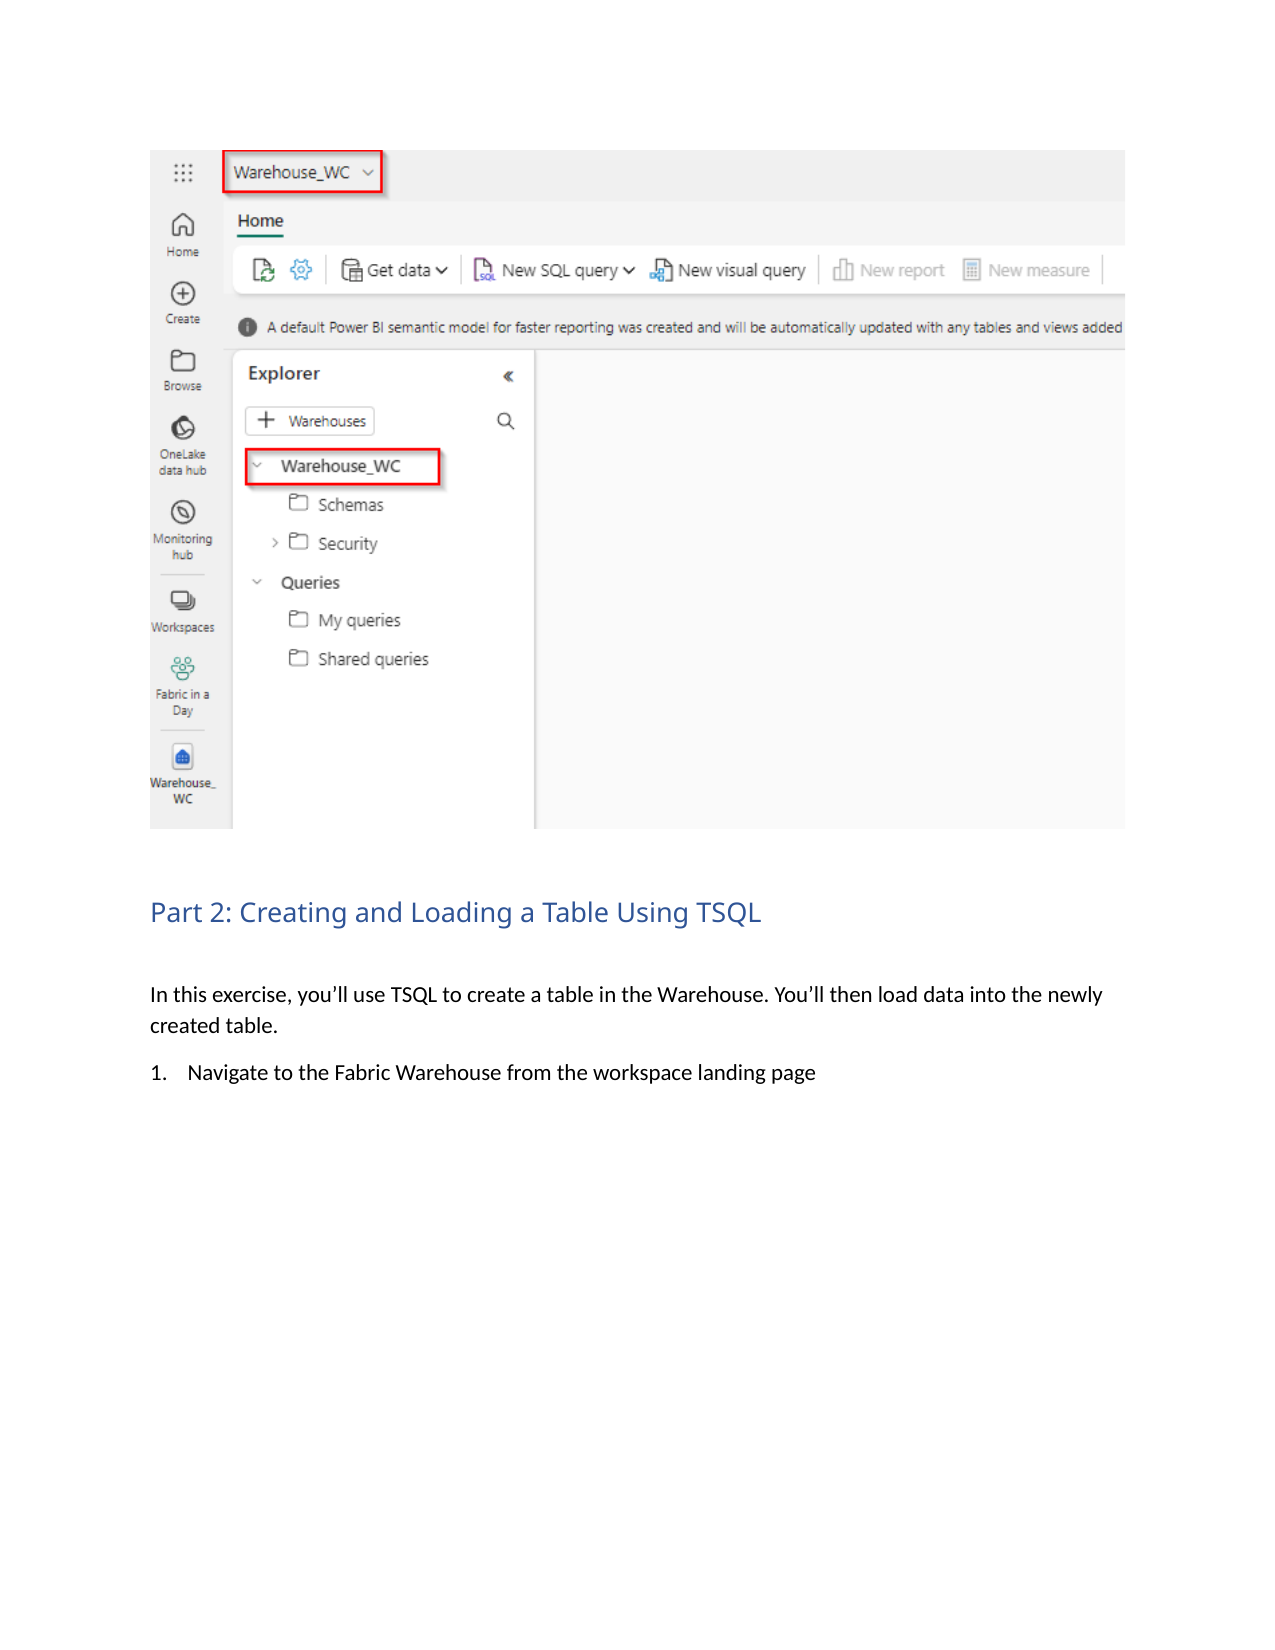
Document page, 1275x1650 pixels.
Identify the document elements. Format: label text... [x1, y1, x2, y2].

list Navigate to the Fabric Warehouse from the workspace landing page [150, 1058, 1125, 1086]
text In this exercise, you’ll use TSQL to create a table in the Warehouse. You’ll then load data into the newly created table. [150, 981, 1125, 1039]
picture [150, 150, 1125, 829]
subtitle Part 2: Creating and Loading a Table Using TSQL [150, 894, 1125, 931]
